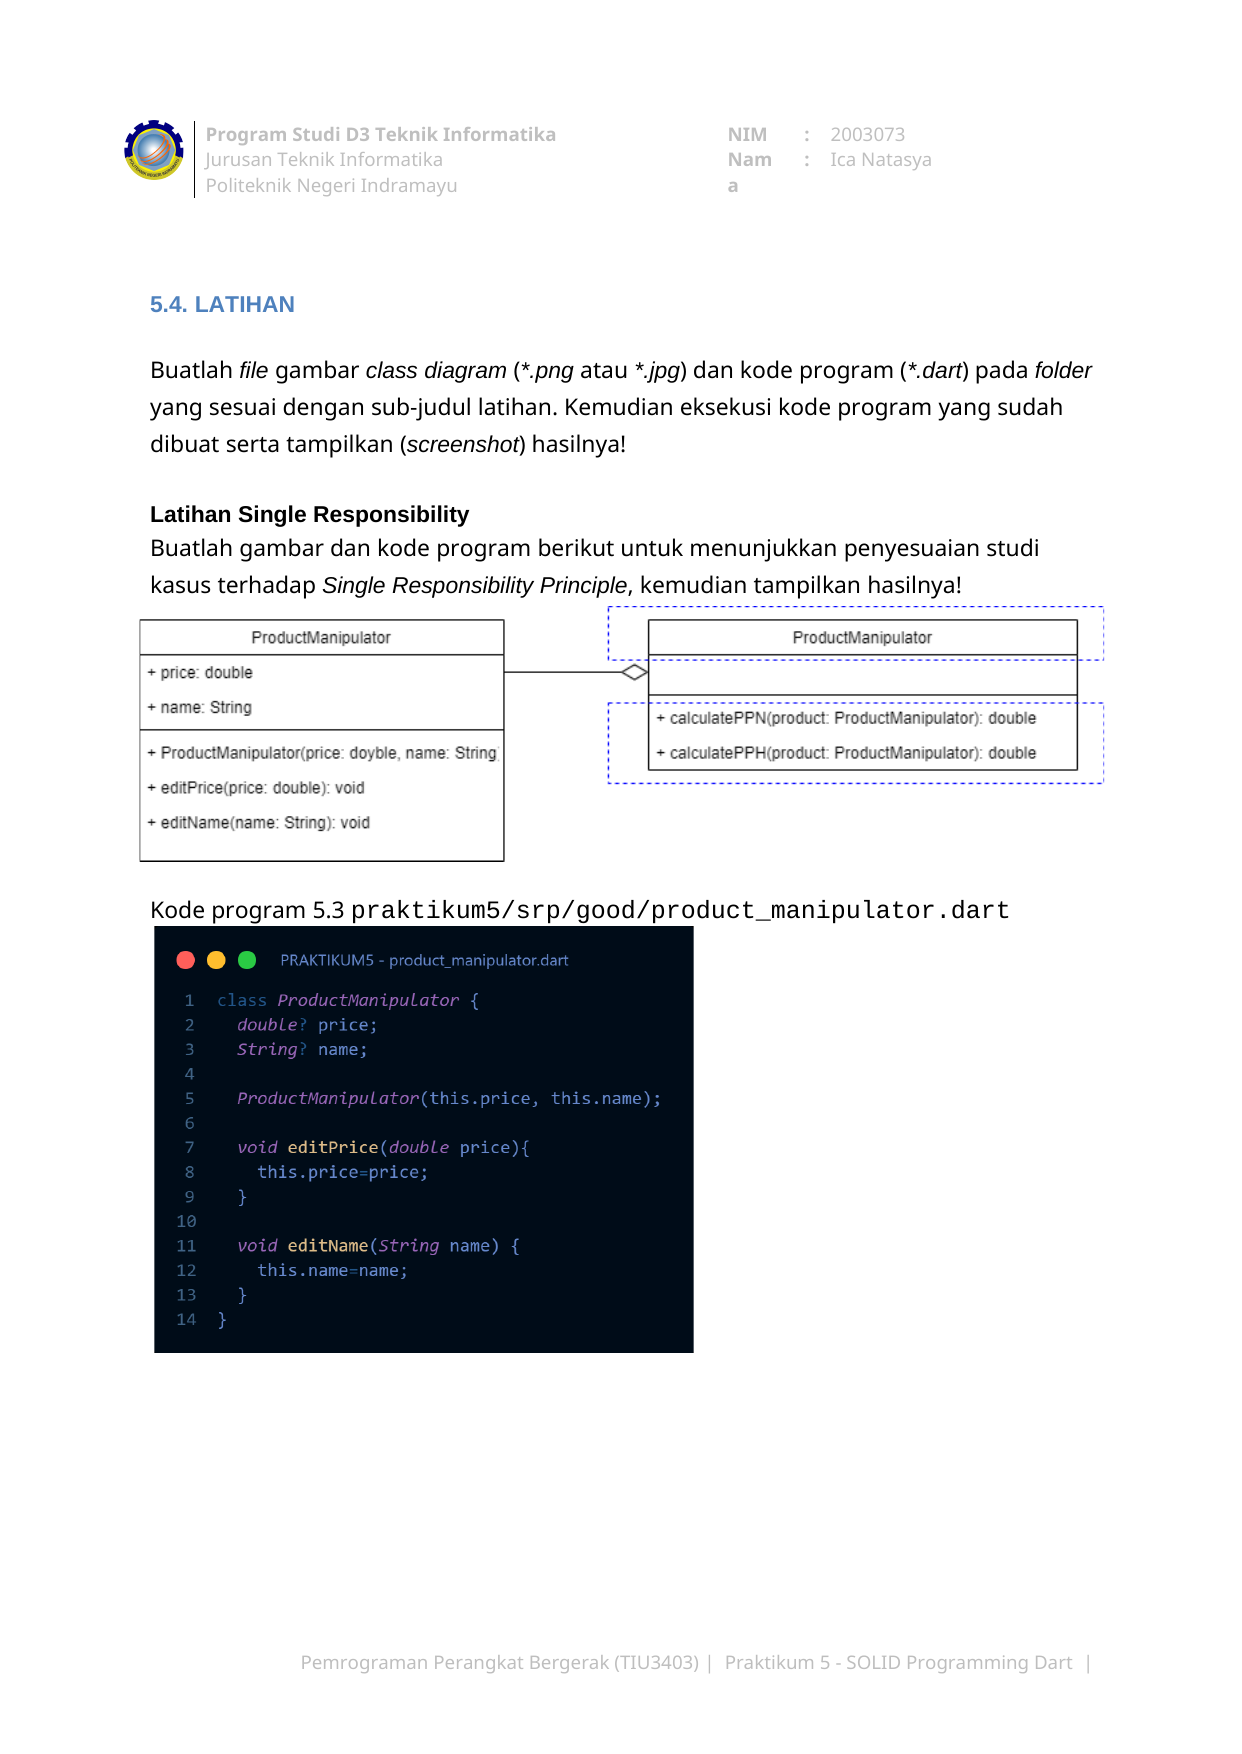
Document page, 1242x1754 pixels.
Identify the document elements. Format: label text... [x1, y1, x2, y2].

text Buatlah file gambar class diagram (*.png atau *.jpg) dan kode program (*.dart) pada folder yang sesuai dengan sub-judul latihan. Kemudian eksekusi kode program yang sudah dibuat serta tampilkan (screenshot) hasilnya! [150, 354, 1104, 459]
subtitle LATIHAN [150, 291, 1104, 318]
picture [154, 926, 694, 1353]
picture [139, 606, 1105, 862]
text Buatlah gambar dan kode program berikut untuk menunjukkan penyesuaian studi kasus terhadap Single Responsibility Principle, kemudian tampilkan hasilnya! [150, 532, 1104, 601]
subtitle Latihan Single Responsibility [150, 501, 1104, 527]
picture [124, 120, 184, 180]
text Kode program 5.3 praktikum5/srp/good/product_manipulator.dart [150, 893, 1104, 926]
